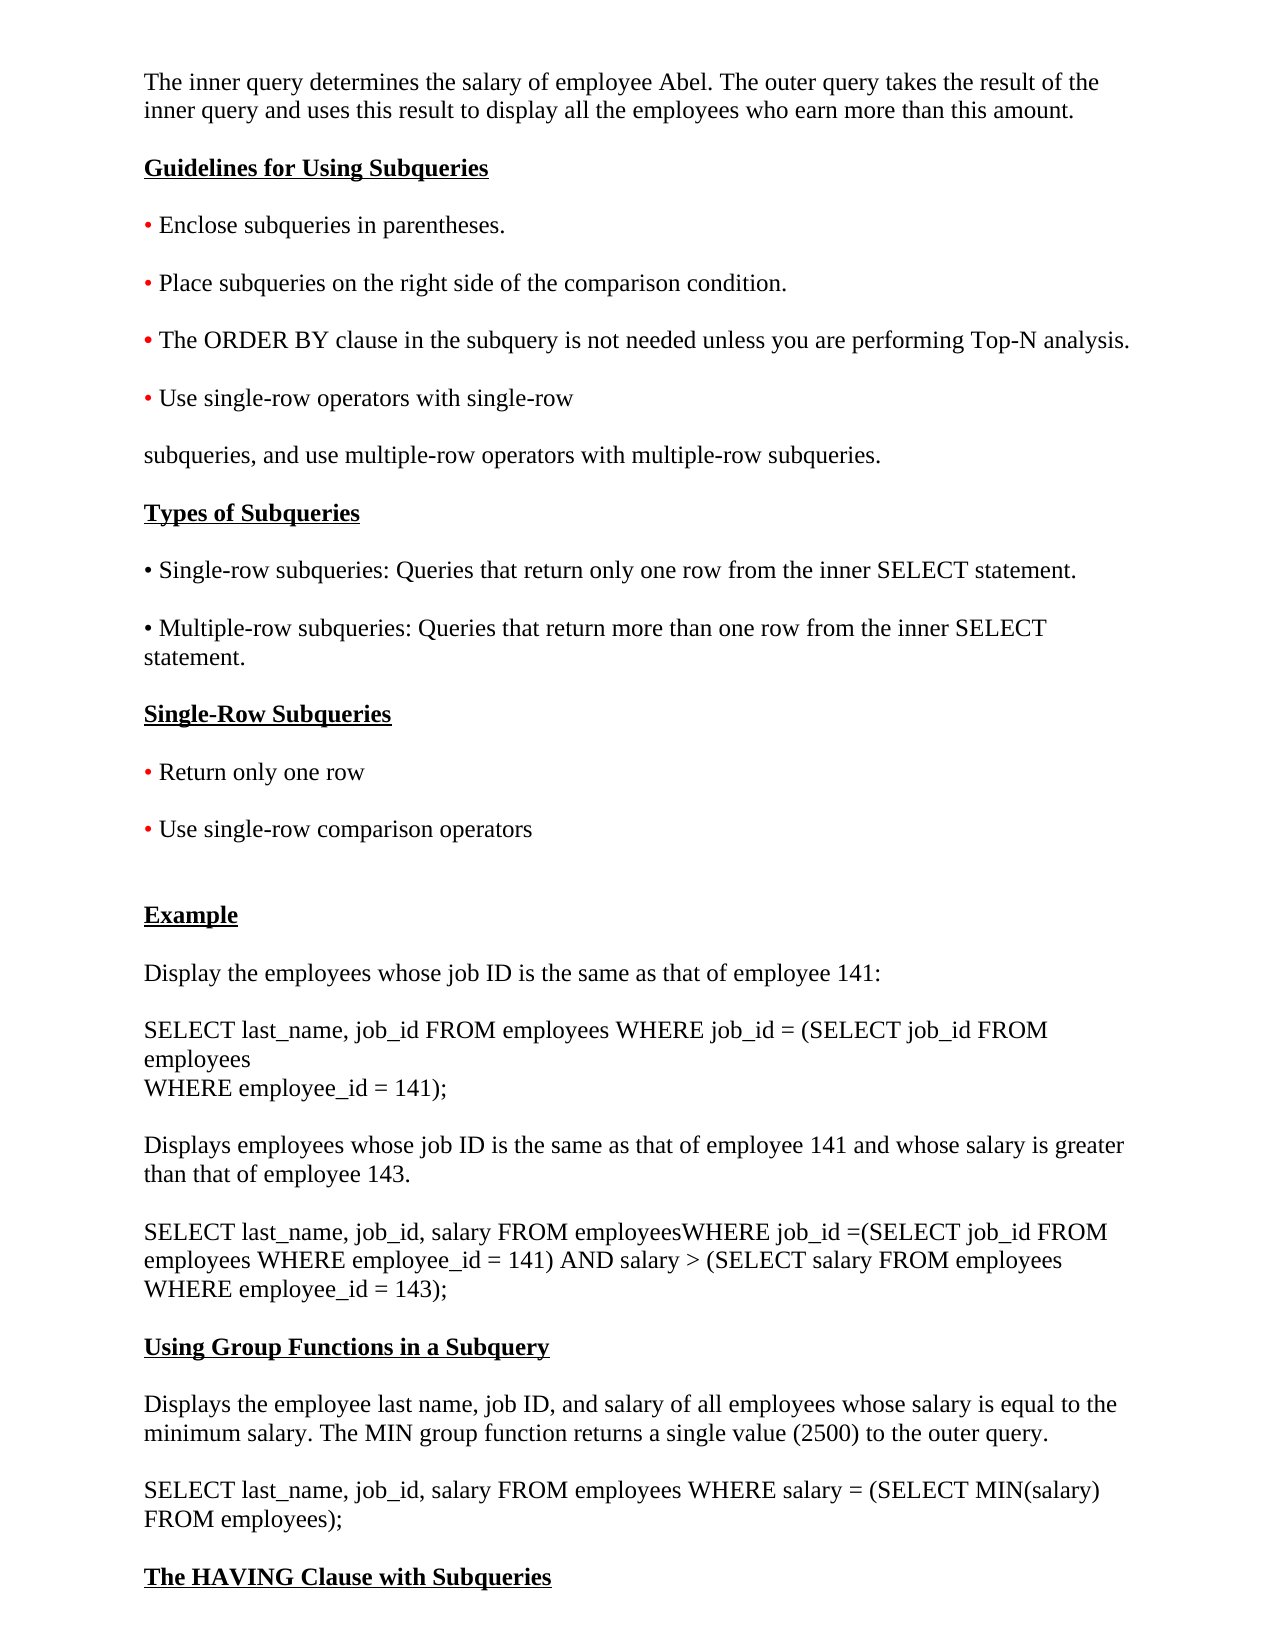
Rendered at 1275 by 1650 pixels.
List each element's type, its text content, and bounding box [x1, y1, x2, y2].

text • Return only one row [143, 757, 1144, 785]
text Displays employees whose job ID is the same as that of employee 141 and whose salary is greater [143, 1130, 1144, 1159]
text The HAVING Clause with Subqueries [143, 1562, 1144, 1590]
text subqueries, and use multiple-row operators with multiple-row subqueries. [143, 440, 1144, 469]
text • Use single-row operators with single-row [143, 383, 1144, 412]
text • Enclose subqueries in parentheses. [143, 210, 1144, 239]
text Displays the employee last name, job ID, and salary of all employees whose salary is equal to the minimum salary. The MIN group function returns a single value (2500) to the outer query. [143, 1389, 1144, 1447]
text WHERE employee_id = 141); [143, 1073, 1144, 1102]
text • Use single-row comparison operators [143, 814, 1144, 843]
text The inner query determines the salary of employee Abel. The outer query takes the result of the inner query and uses this result to display all the employees who earn more than this amount. [143, 67, 1144, 124]
text than that of employee 143. [143, 1159, 1144, 1188]
text Guidelines for Using Subqueries [143, 153, 1144, 182]
text • Place subqueries on the right side of the comparison condition. [143, 268, 1144, 297]
text Types of Subqueries [143, 498, 1144, 527]
text • Multiple-row subqueries: Queries that return more than one row from the inner SELECT statement. [143, 613, 1144, 670]
text SELECT last_name, job_id, salary FROM employeesWHERE job_id =(SELECT job_id FROM employees WHERE employee_id = 141) AND salary > (SELECT salary FROM employees WHERE employee_id = 143); [143, 1217, 1144, 1303]
text • Single-row subqueries: Queries that return only one row from the inner SELECT statement. [143, 555, 1144, 584]
text Display the employees whose job ID is the same as that of employee 141: [143, 958, 1144, 987]
text SELECT last_name, job_id, salary FROM employees WHERE salary = (SELECT MIN(salary) [143, 1475, 1144, 1504]
text FROM employees); [143, 1504, 1144, 1533]
text • The ORDER BY clause in the subquery is not needed unless you are performing Top-N analysis. [143, 325, 1144, 354]
text Example [143, 900, 1144, 929]
text Single-Row Subqueries [143, 699, 1144, 728]
text SELECT last_name, job_id FROM employees WHERE job_id = (SELECT job_id FROM employees [143, 1015, 1144, 1073]
text Using Group Functions in a Subquery [143, 1332, 1144, 1360]
